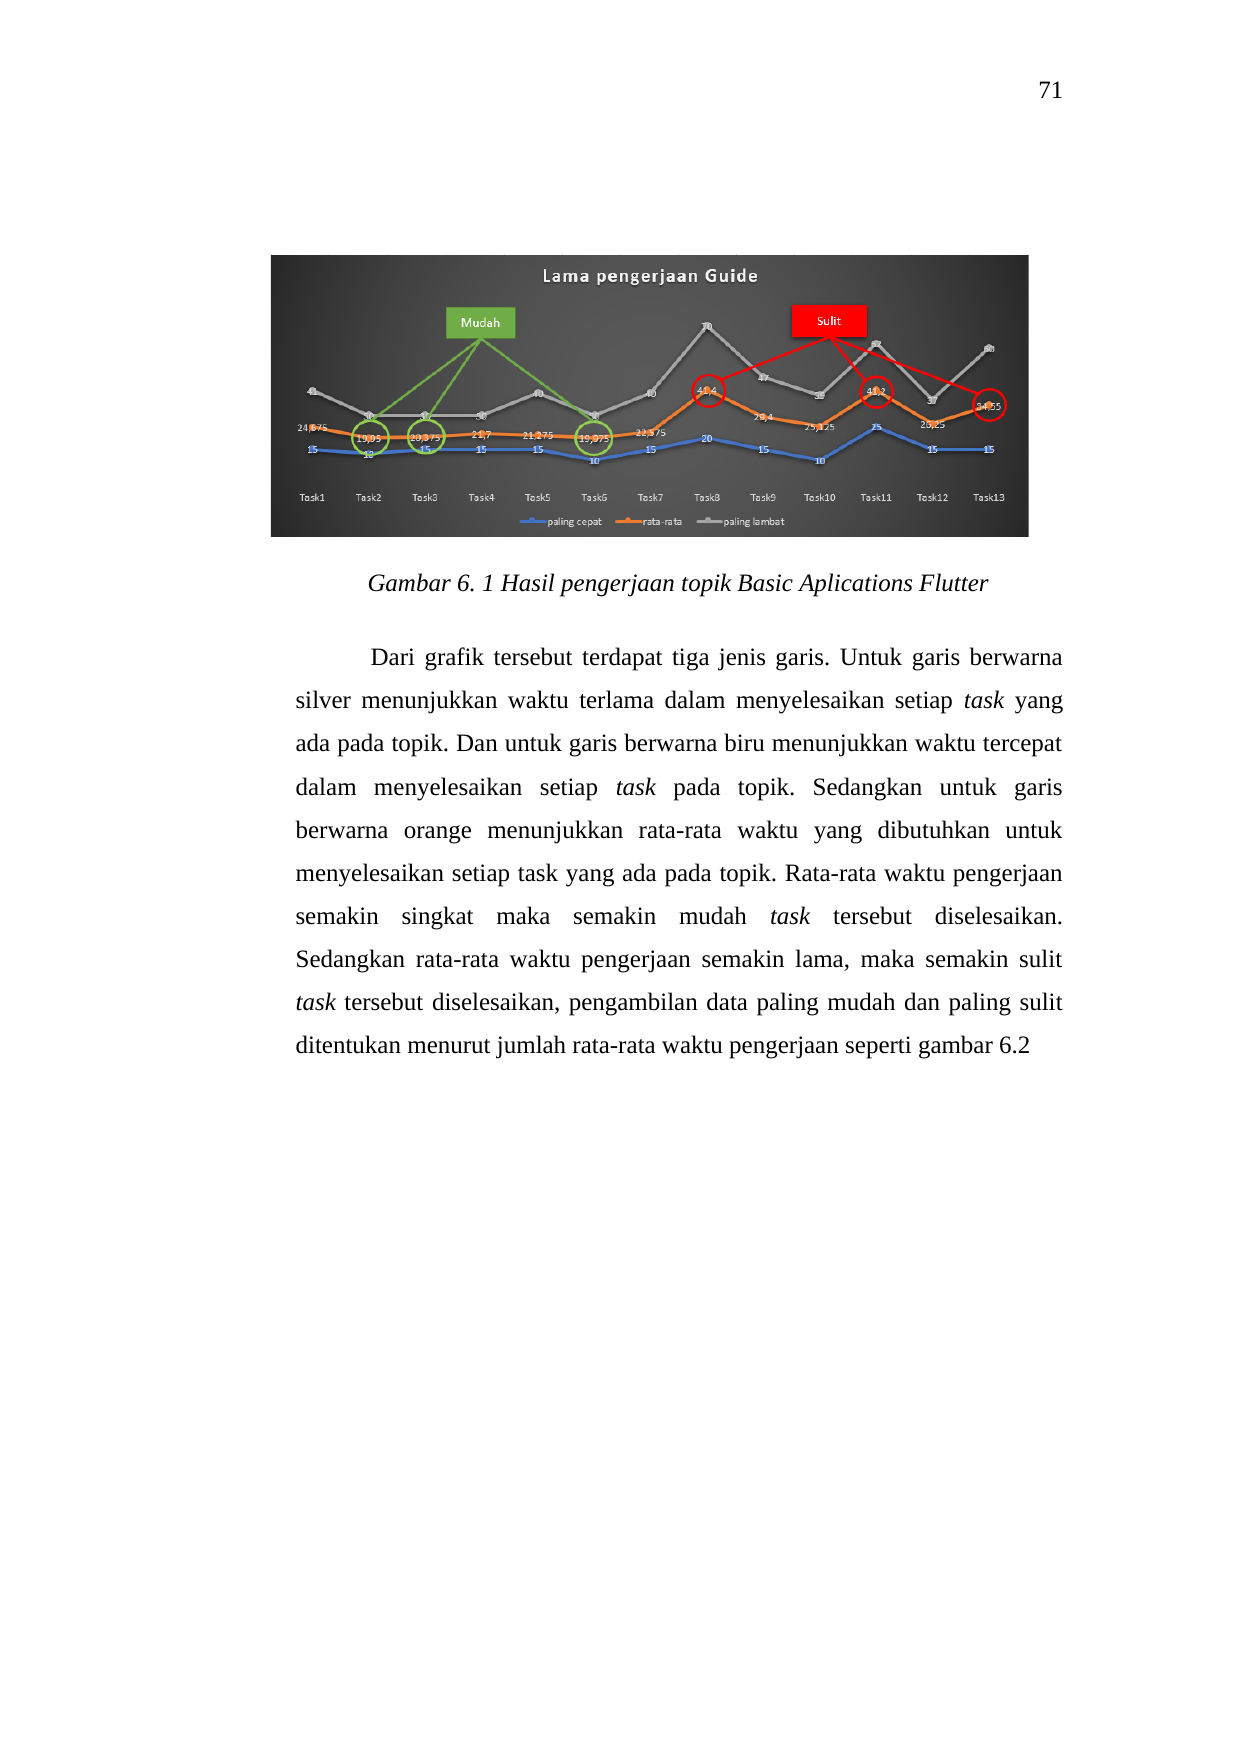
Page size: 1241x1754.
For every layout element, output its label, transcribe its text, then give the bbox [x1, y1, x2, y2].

text Dari grafik tersebut terdapat tiga jenis garis. Untuk garis berwarna silver menunjukkan waktu terlama dalam menyelesaikan setiap task yang ada pada topik. Dan untuk garis berwarna biru menunjukkan waktu tercepat dalam menyelesaikan setiap task pada topik. Sedangkan untuk garis berwarna orange menunjukkan rata-rata waktu yang dibutuhkan untuk menyelesaikan setiap task yang ada pada topik. Rata-rata waktu pengerjaan semakin singkat maka semakin mudah task tersebut diselesaikan. Sedangkan rata-rata waktu pengerjaan semakin lama, maka semakin sulit task tersebut diselesaikan, pengambilan data paling mudah dan paling sulit ditentukan menurut jumlah rata-rata waktu pengerjaan seperti gambar 6.2 [295, 642, 1063, 1059]
text Gambar 6. 1 Hasil pengerjaan topik Basic Aplications Flutter [295, 568, 1063, 597]
picture [270, 254, 1029, 537]
